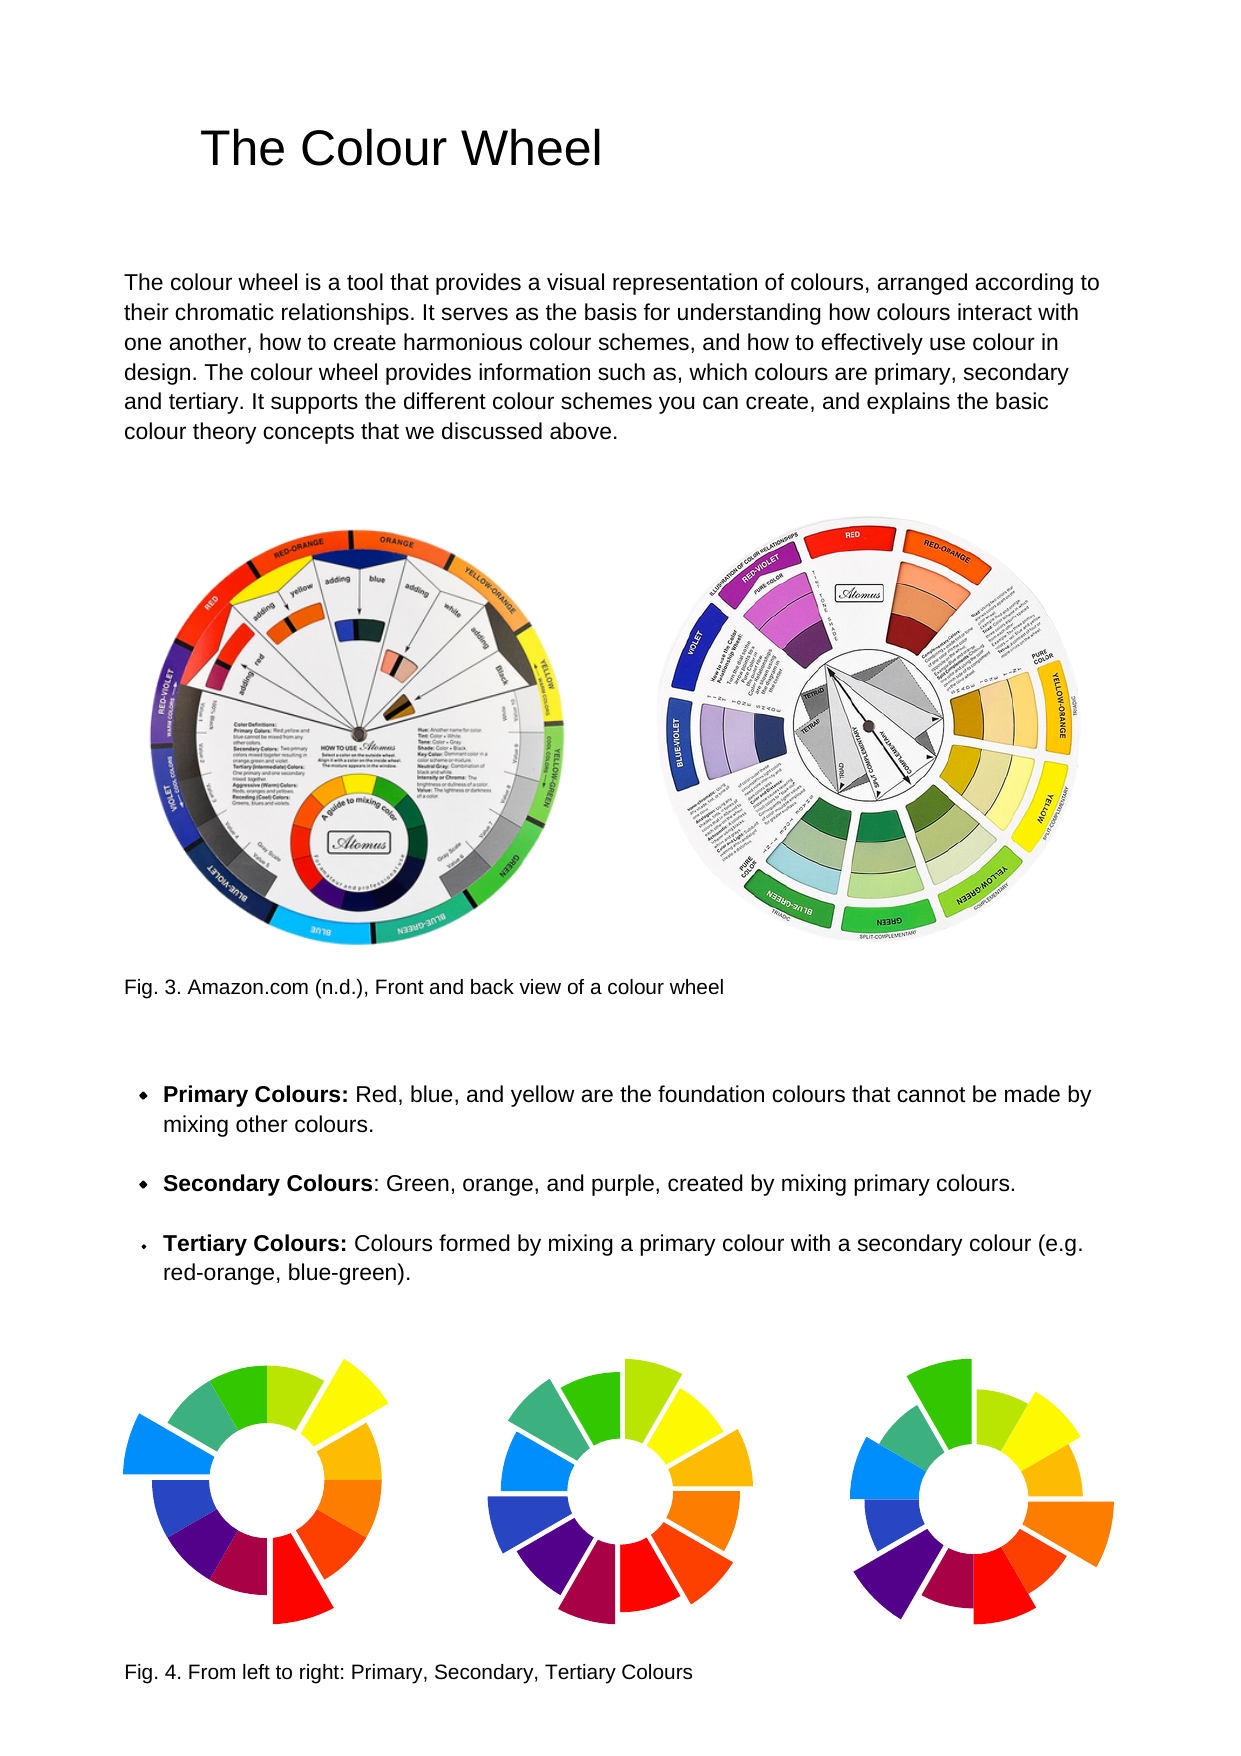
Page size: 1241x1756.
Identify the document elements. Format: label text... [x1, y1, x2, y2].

subtitle The Colour Wheel [124, 119, 1184, 176]
picture [625, 487, 1110, 972]
picture [124, 503, 593, 972]
text Tertiary Colours: Colours formed by mixing a primary colour with a secondary colour (e.g. red-orange, blue-green). [163, 1230, 1089, 1286]
text Fig. 4. From left to right: Primary, Secondary, Tertiary Colours [124, 1659, 1184, 1683]
text The colour wheel is a tool that provides a visual representation of colours, arranged according to their chromatic relationships. It serves as the basis for understanding how colours interact with one another, how to create harmonious colour schemes, and how to effectively use colour in design. The colour wheel provides information such as, which colours are primary, secondary and tertiary. It supports the different colour schemes you can create, and explains the basic colour theory concepts that we discussed above. [124, 269, 1105, 444]
text Primary Colours: Red, blue, and yellow are the foundation colours that cannot be made by mixing other colours. [163, 1081, 1113, 1137]
text Secondary Colours: Green, orange, and purple, created by mixing primary colours. [163, 1170, 1184, 1197]
